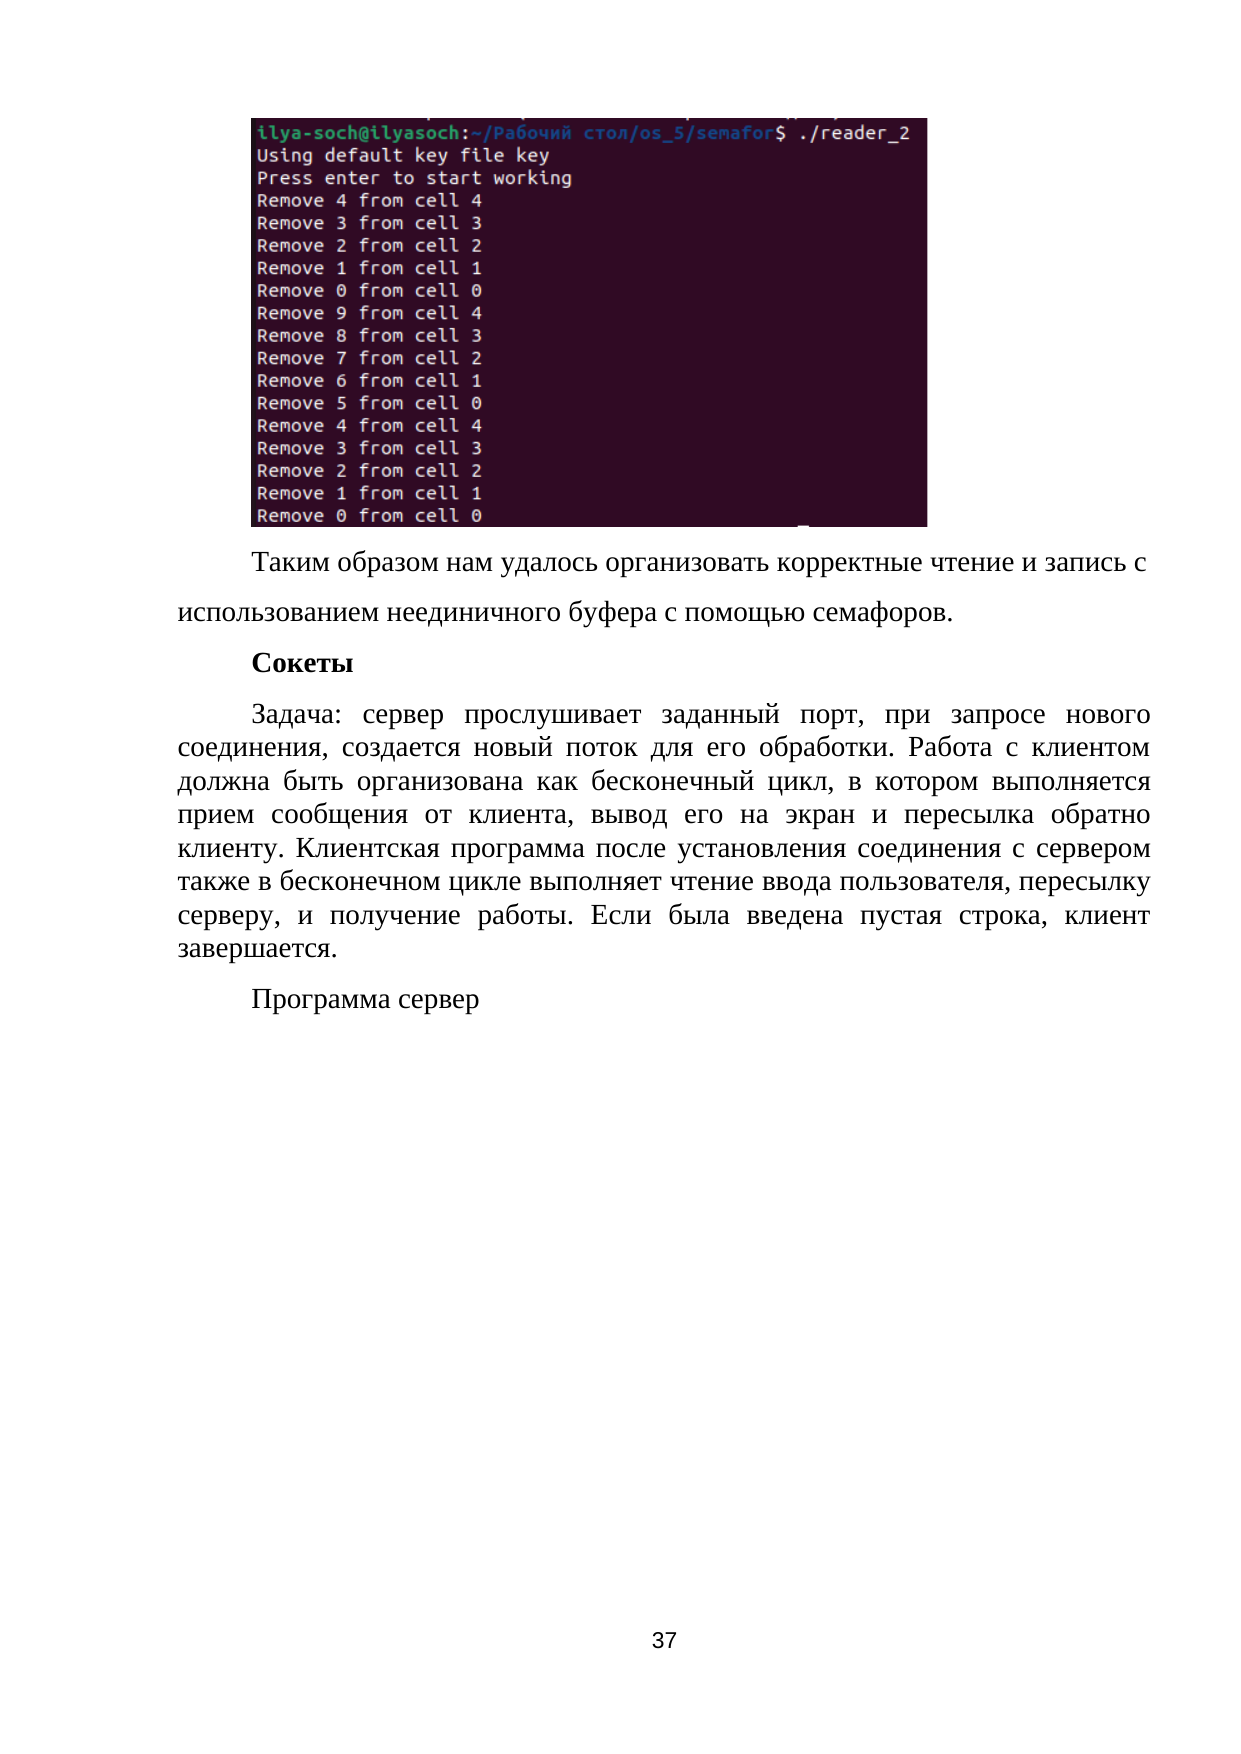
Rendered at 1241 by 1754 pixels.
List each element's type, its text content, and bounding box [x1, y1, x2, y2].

text Программа сервер [177, 981, 1152, 1015]
picture [251, 118, 928, 527]
text использованием неединичного буфера с помощью семафоров. [177, 594, 1152, 628]
text Таким образом нам удалось организовать корректные чтение и запись с [177, 544, 1152, 577]
text Задача: cервер прослушивает заданный порт, при запросе нового соединения, создается новый поток для его обработки. Работа с клиентом должна быть организована как бесконечный цикл, в котором выполняется прием сообщения от клиента, вывод его на экран и пересылка обратно клиенту. Клиентская программа после установления соединения с сервером также в бесконечном цикле выполняет чтение ввода пользователя, пересылку серверу, и получение работы. Если была введена пустая строка, клиент завершается. [177, 696, 1152, 964]
text Сокеты [177, 645, 1152, 679]
